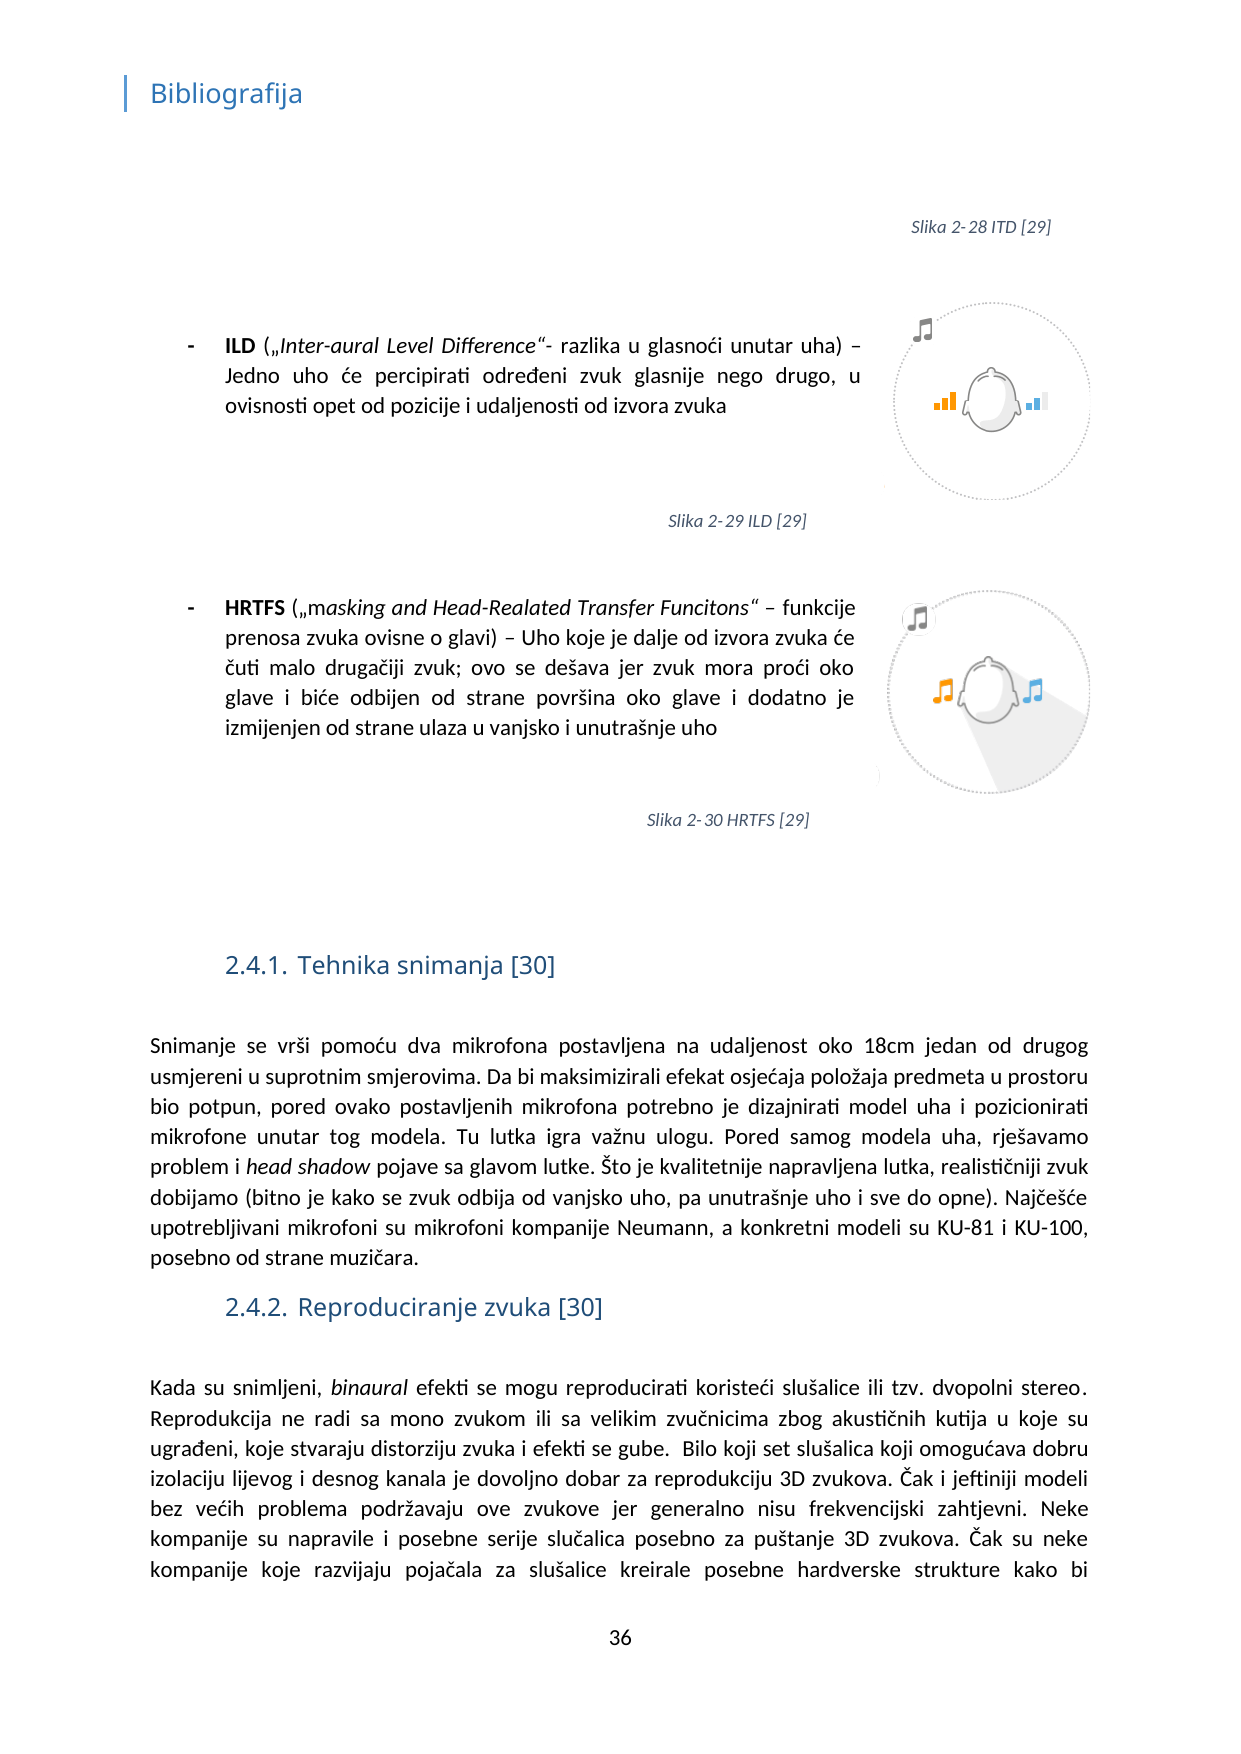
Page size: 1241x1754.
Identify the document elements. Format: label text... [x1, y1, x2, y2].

picture [874, 590, 1091, 794]
list HRTFS („masking and Head-Realated Transfer Funcitons“ – funkcije prenosa zvuka ovisne o glavi) – Uho koje je dalje od izvora zvuka će čuti malo drugačiji zvuk; ovo se dešava jer zvuk mora proći oko glave i biće odbijen od strane površina oko glave i dodatno je izmijenjen od strane ulaza u vanjsko i unutrašnje uho [187, 593, 874, 742]
text Snimanje se vrši pomoću dva mikrofona postavljena na udaljenost oko 18cm jedan od drugog usmjereni u suprotnim smjerovima. Da bi maksimizirali efekat osjećaja položaja predmeta u prostoru bio potpun, pored ovako postavljenih mikrofona potrebno je dizajnirati model uha i pozicionirati mikrofone unutar tog modela. Tu lutka igra važnu ulogu. Pored samog modela uha, rješavamo problem i head shadow pojave sa glavom lutke. Što je kvalitetnije napravljena lutka, realističniji zvuk dobijamo (bitno je kako se zvuk odbija od vanjsko uho, pa unutrašnje uho i sve do opne). Najčešće upotrebljivani mikrofoni su mikrofoni kompanije Neumann, a konkretni modeli su KU-81 i KU-100, posebno od strane muzičara. [150, 1032, 1090, 1271]
subtitle Tehnika snimanja [225, 948, 1090, 982]
picture [880, 302, 1091, 500]
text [150, 1373, 1090, 1583]
list ILD („Inter-aural Level Difference“- razlika u glasnoći unutar uha) – Jedno uho će percipirati određeni zvuk glasnije nego drugo, u ovisnosti opet od pozicije i udaljenosti od izvora zvuka [187, 331, 880, 420]
subtitle Reproduciranje zvuka [225, 1290, 1090, 1324]
